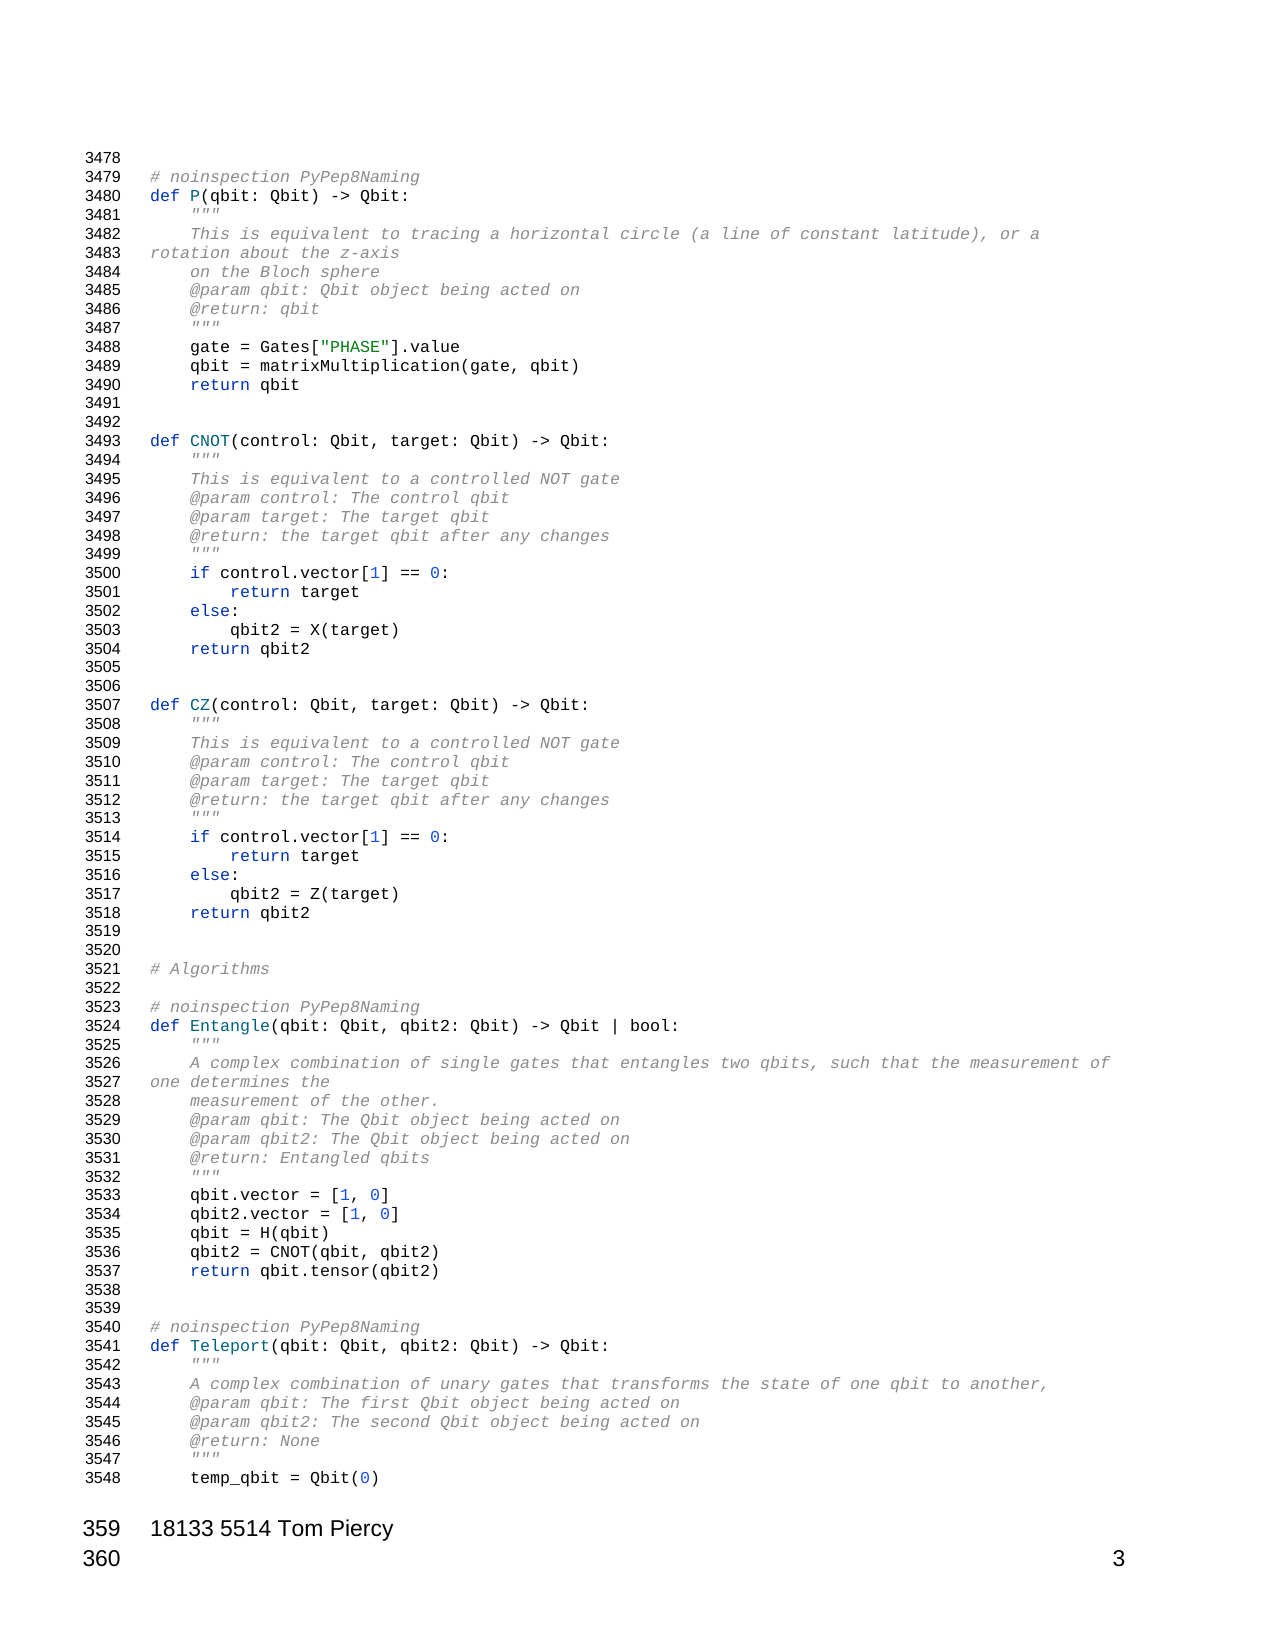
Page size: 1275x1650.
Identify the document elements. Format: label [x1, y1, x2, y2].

text [150, 150, 1125, 1489]
